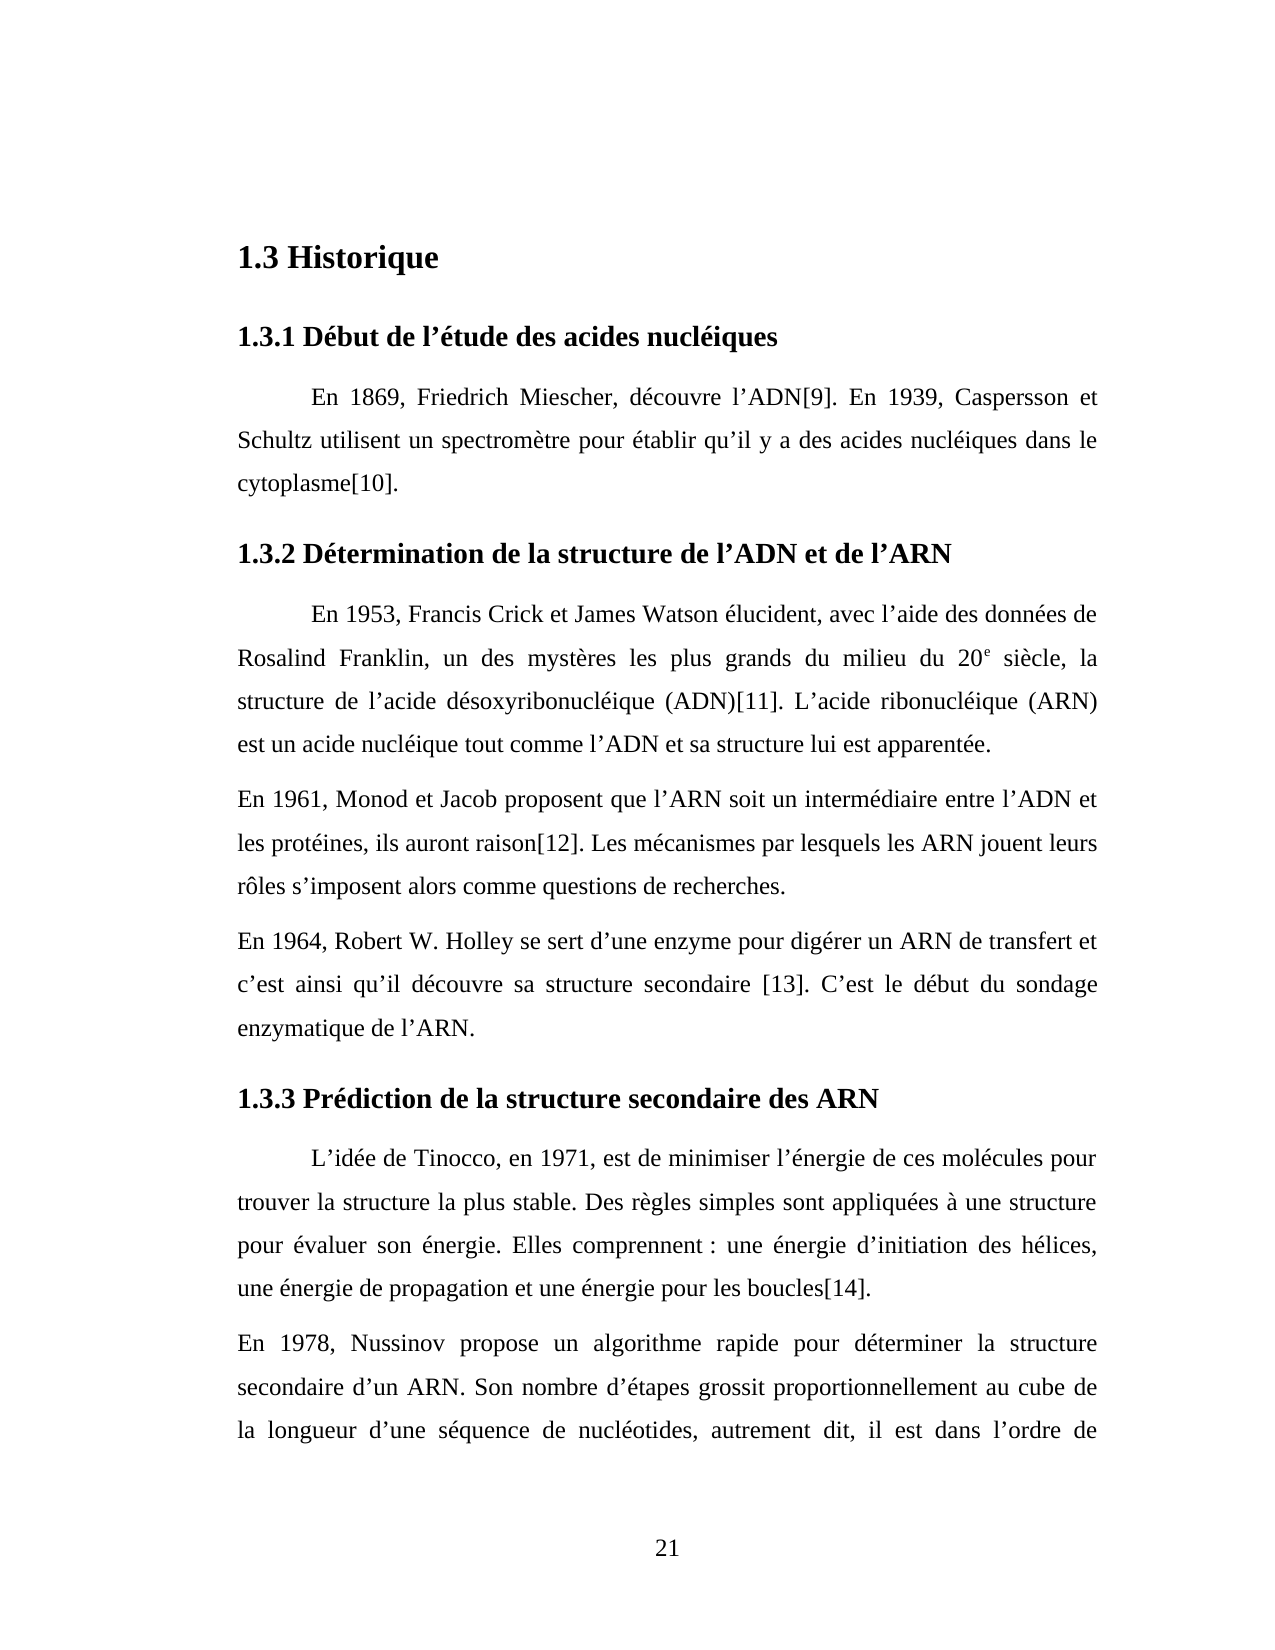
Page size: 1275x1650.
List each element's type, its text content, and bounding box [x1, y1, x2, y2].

text En 1953, Francis Crick et James Watson élucident, avec l’aide des données de Rosalind Franklin, un des mystères les plus grands du milieu du 20e siècle, la structure de l’acide désoxyribonucléique (ADN)[11]. L’acide ribonucléique (ARN) est un acide nucléique tout comme l’ADN et sa structure lui est apparentée. [237, 599, 1098, 758]
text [237, 1328, 1098, 1443]
subtitle 1.3.3 Prédiction de la structure secondaire des ARN [237, 1081, 1098, 1114]
subtitle 1.3.2 Détermination de la structure de l’ADN et de l’ARN [237, 537, 1098, 570]
subtitle 1.3 Historique [237, 237, 1098, 275]
text En 1964, Robert W. Holley se sert d’une enzyme pour digérer un ARN de transfert et c’est ainsi qu’il découvre sa structure secondaire [13]. C’est le début du sondage enzymatique de l’ARN. [237, 926, 1098, 1041]
text En 1869, Friedrich Miescher, découvre l’ADN[9]. En 1939, Caspersson et Schultz utilisent un spectromètre pour établir qu’il y a des acides nucléiques dans le cytoplasme[10]. [237, 382, 1098, 497]
text L’idée de Tinocco, en 1971, est de minimiser l’énergie de ces molécules pour trouver la structure la plus stable. Des règles simples sont appliquées à une structure pour évaluer son énergie. Elles comprennent : une énergie d’initiation des hélices, une énergie de propagation et une énergie pour les boucles[14]. [237, 1143, 1098, 1302]
text En 1961, Monod et Jacob proposent que l’ARN soit un intermédiaire entre l’ADN et les protéines, ils auront raison[12]. Les mécanismes par lesquels les ARN jouent leurs rôles s’imposent alors comme questions de recherches. [237, 784, 1098, 899]
subtitle 1.3.1 Début de l’étude des acides nucléiques [237, 319, 1098, 353]
